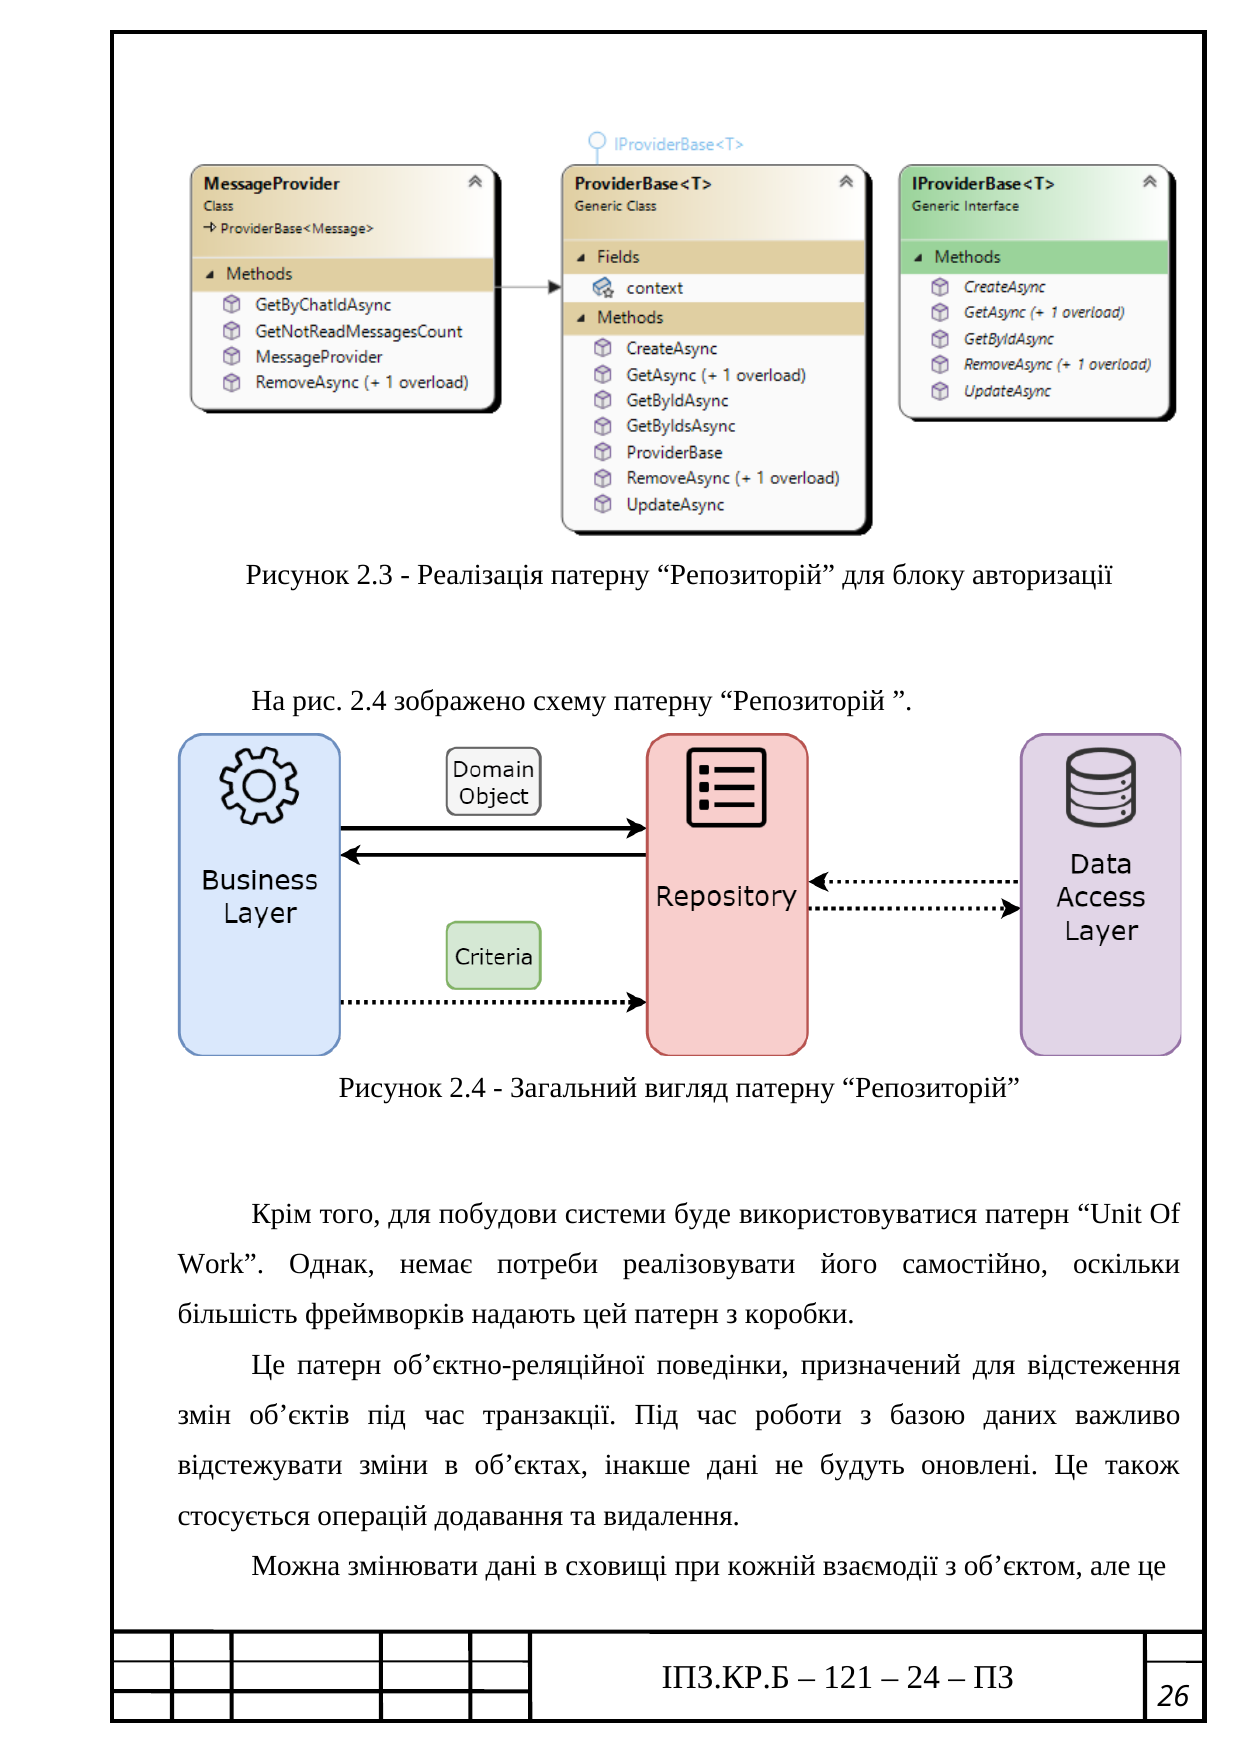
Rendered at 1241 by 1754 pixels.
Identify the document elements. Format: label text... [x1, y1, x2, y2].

list Рисунок 2.3 - Реалізація патерну “Репозиторій” для блоку авторизації [177, 557, 1181, 591]
list Крім того, для побудови системи буде використовуватися патерн “Unit Of Work”. Однак, немає потреби реалізовувати його самостійно, оскільки більшість фреймворків надають цей патерн з коробки. [177, 1196, 1181, 1330]
list На рис. 2.4 зображено схему патерну “Репозиторій ”. [177, 683, 1181, 716]
list Це патерн об’єктно-реляційної поведінки, призначений для відстеження змін об’єктів під час транзакції. Під час роботи з базою даних важливо відстежувати зміни в об’єктах, інакше дані не будуть оновлені. Це також стосується операцій додавання та видалення. [177, 1347, 1181, 1531]
list Рисунок 2.4 - Загальний вигляд патерну “Репозиторій” [177, 1070, 1181, 1104]
picture [177, 118, 1182, 543]
list Можна змінювати дані в сховищі при кожній взаємодії з об’єктом, але це [177, 1548, 1181, 1582]
picture [177, 733, 1182, 1056]
